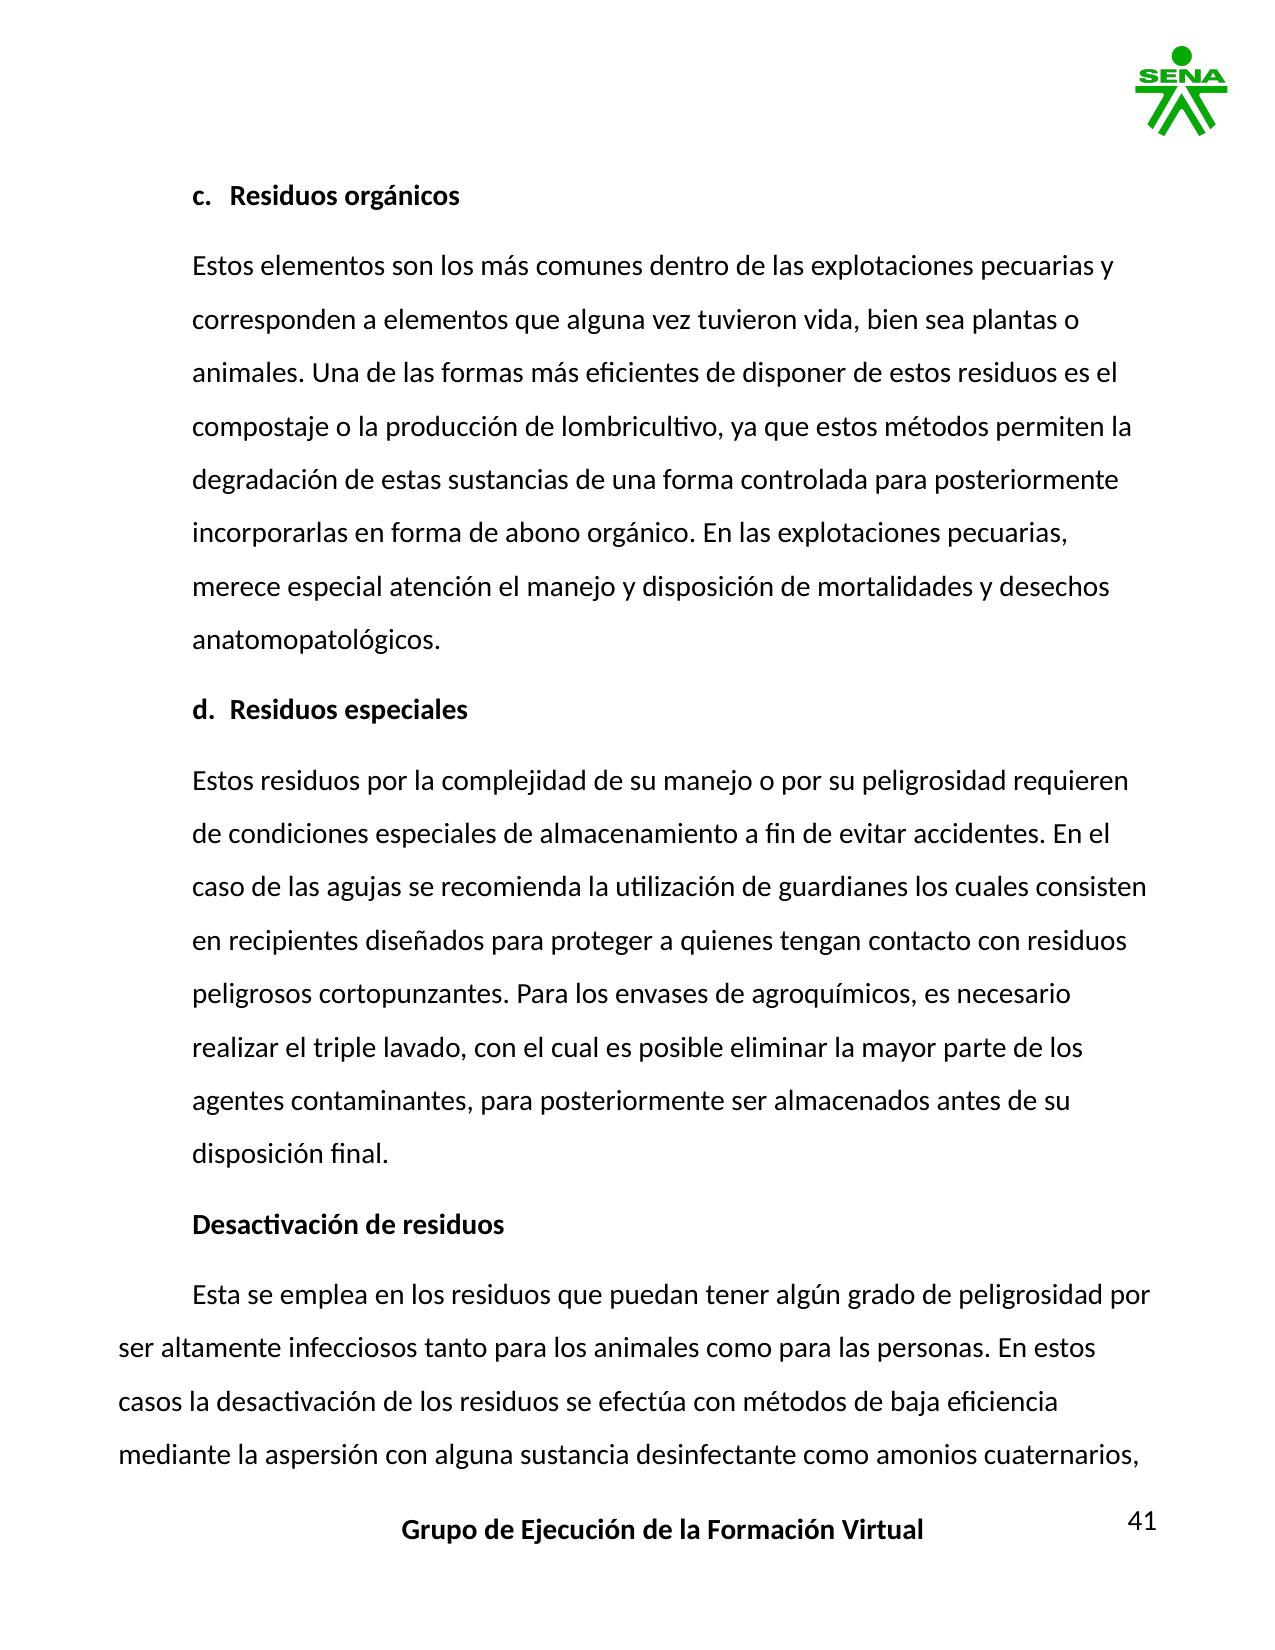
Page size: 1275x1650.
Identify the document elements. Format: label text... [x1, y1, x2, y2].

list Residuos especiales [192, 691, 1157, 727]
text Estos elementos son los más comunes dentro de las explotaciones pecuarias y corresponden a elementos que alguna vez tuvieron vida, bien sea plantas o animales. Una de las formas más eficientes de disponer de estos residuos es el compostaje o la producción de lombricultivo, ya que estos métodos permiten la degradación de estas sustancias de una forma controlada para posteriormente incorporarlas en forma de abono orgánico. En las explotaciones pecuarias, merece especial atención el manejo y disposición de mortalidades y desechos anatomopatológicos. [192, 247, 1157, 657]
list Residuos orgánicos [192, 177, 1157, 213]
text Desactivación de residuos [118, 1206, 1157, 1241]
picture [1135, 46, 1228, 136]
text Estos residuos por la complejidad de su manejo o por su peligrosidad requieren de condiciones especiales de almacenamiento a fin de evitar accidentes. En el caso de las agujas se recomienda la utilización de guardianes los cuales consisten en recipientes diseñados para proteger a quienes tengan contacto con residuos peligrosos cortopunzantes. Para los envases de agroquímicos, es necesario realizar el triple lavado, con el cual es posible eliminar la mayor parte de los agentes contaminantes, para posteriormente ser almacenados antes de su disposición final. [192, 762, 1157, 1171]
